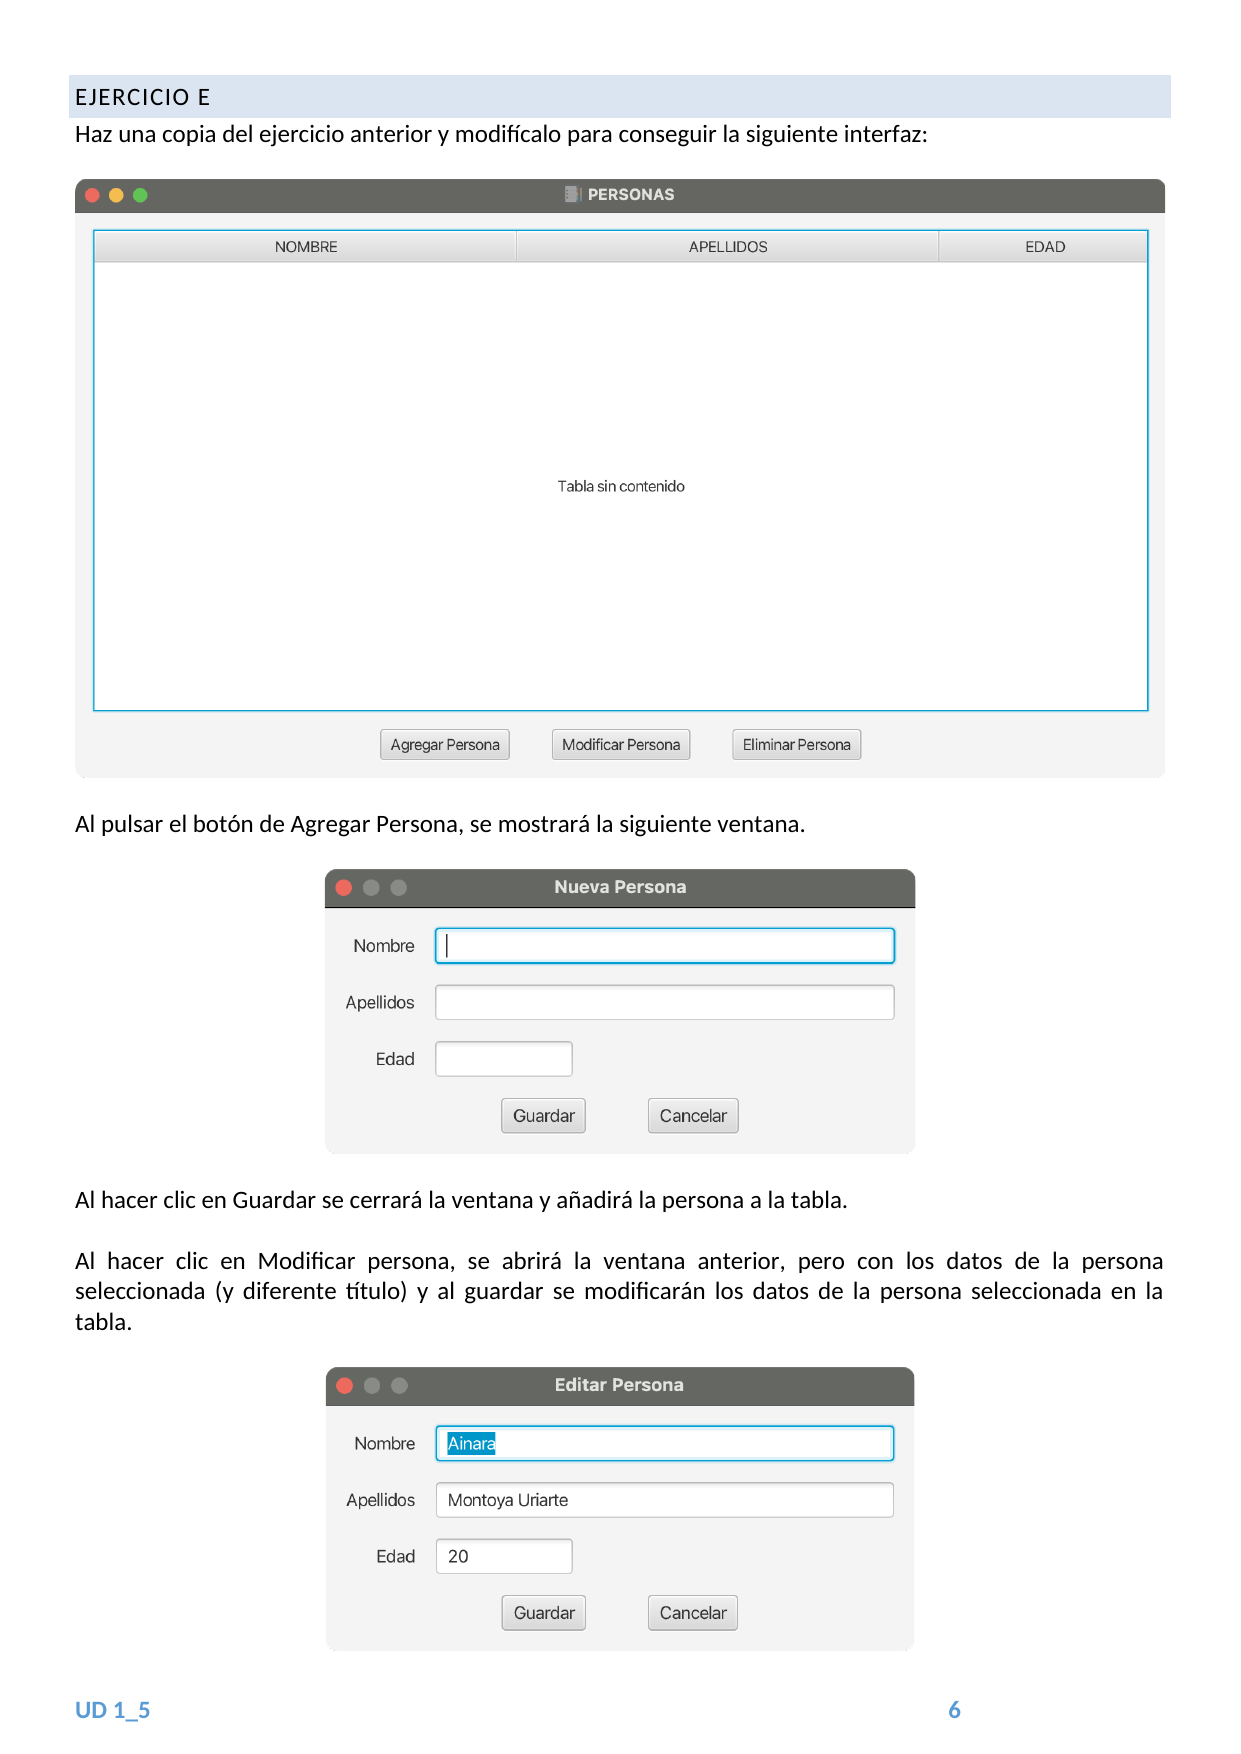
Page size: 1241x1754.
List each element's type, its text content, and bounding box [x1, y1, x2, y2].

text Haz una copia del ejercicio anterior y modifícalo para conseguir la siguiente interfaz: [75, 118, 1165, 148]
text Al hacer clic en Guardar se cerrará la ventana y añadirá la persona a la tabla. [75, 1184, 1165, 1214]
text Al hacer clic en Modificar persona, se abrirá la ventana anterior, pero con los datos de la persona seleccionada (y diferente título) y al guardar se modificarán los datos de la persona seleccionada en la tabla. [75, 1245, 1165, 1336]
picture [325, 1367, 915, 1651]
text Al pulsar el botón de Agregar Persona, se mostrará la siguiente ventana. [75, 808, 1165, 838]
subtitle EJERCICIO E [75, 81, 1165, 112]
picture [324, 869, 916, 1154]
picture [75, 179, 1166, 778]
